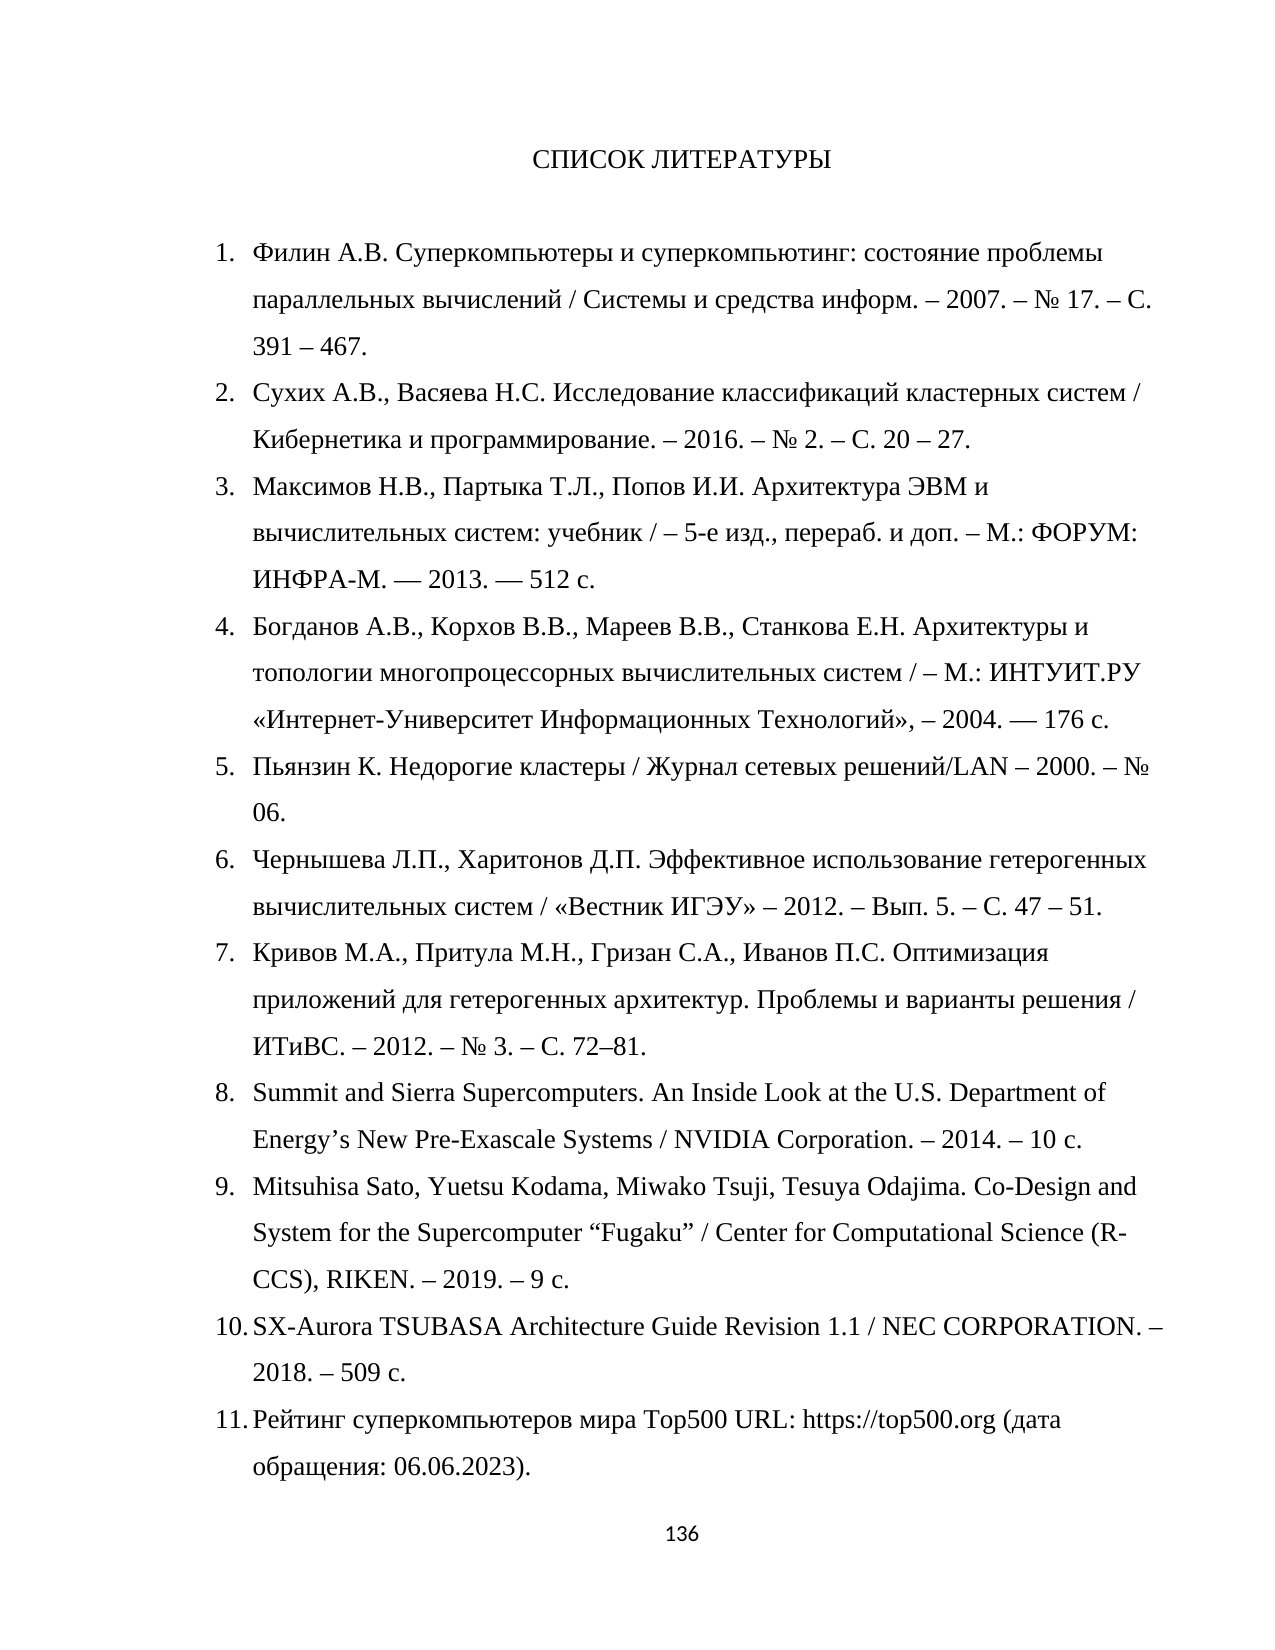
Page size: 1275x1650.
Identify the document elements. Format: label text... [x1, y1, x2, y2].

subtitle СПИСОК ЛИТЕРАТУРЫ [177, 143, 1186, 174]
list Summit and Sierra Supercomputers. An Inside Look at the U.S. Department of Energy’s New Pre-Exascale Systems / NVIDIA Corporation. – 2014. – 10 с. [215, 1076, 1186, 1154]
list SX-Aurora TSUBASA Architecture Guide Revision 1.1 / NEC CORPORATION. – 2018. – 509 c. [215, 1310, 1186, 1388]
list Богданов А.В., Корхов В.В., Мареев В.В., Станкова Е.Н. Архитектуры и топологии многопроцессорных вычислительных систем / – М.: ИНТУИТ.РУ «Интернет-Университет Информационных Технологий», – 2004. — 176 с. [215, 610, 1186, 734]
list Пьянзин К. Недорогие кластеры / Журнал сетевых решений/LAN – 2000. – № 06. [215, 750, 1186, 828]
list Филин А.В. Суперкомпьютеры и суперкомпьютинг: состояние проблемы параллельных вычислений / Системы и средства информ. – 2007. – № 17. – С. 391 – 467. [215, 236, 1186, 361]
list Максимов Н.В., Партыка Т.Л., Попов И.И. Архитектура ЭВМ и вычислительных систем: учебник / – 5-е изд., перераб. и доп. – М.: ФОРУМ: ИНФРА-М. — 2013. — 512 с. [215, 470, 1186, 594]
list Рейтинг суперкомпьютеров мира Top500 URL: https://top500.org (дата обращения: 06.06.2023). [215, 1403, 1186, 1481]
list Кривов М.А., Притула М.Н., Гризан С.А., Иванов П.С. Оптимизация приложений для гетерогенных архитектур. Проблемы и варианты решения / ИТиВС. – 2012. – № 3. – С. 72–81. [215, 936, 1186, 1061]
list Mitsuhisa Sato, Yuetsu Kodama, Miwako Tsuji, Tesuya Odajima. Co-Design and System for the Supercomputer “Fugaku” / Center for Computational Science (R-CCS), RIKEN. – 2019. – 9 с. [215, 1170, 1186, 1294]
list Сухих А.В., Васяева Н.С. Исследование классификаций кластерных систем / Кибернетика и программирование. – 2016. – № 2. – С. 20 – 27. [215, 376, 1186, 454]
list Чернышева Л.П., Харитонов Д.П. Эффективное использование гетерогенных вычислительных систем / «Вестник ИГЭУ» – 2012. – Вып. 5. – С. 47 – 51. [215, 843, 1186, 921]
